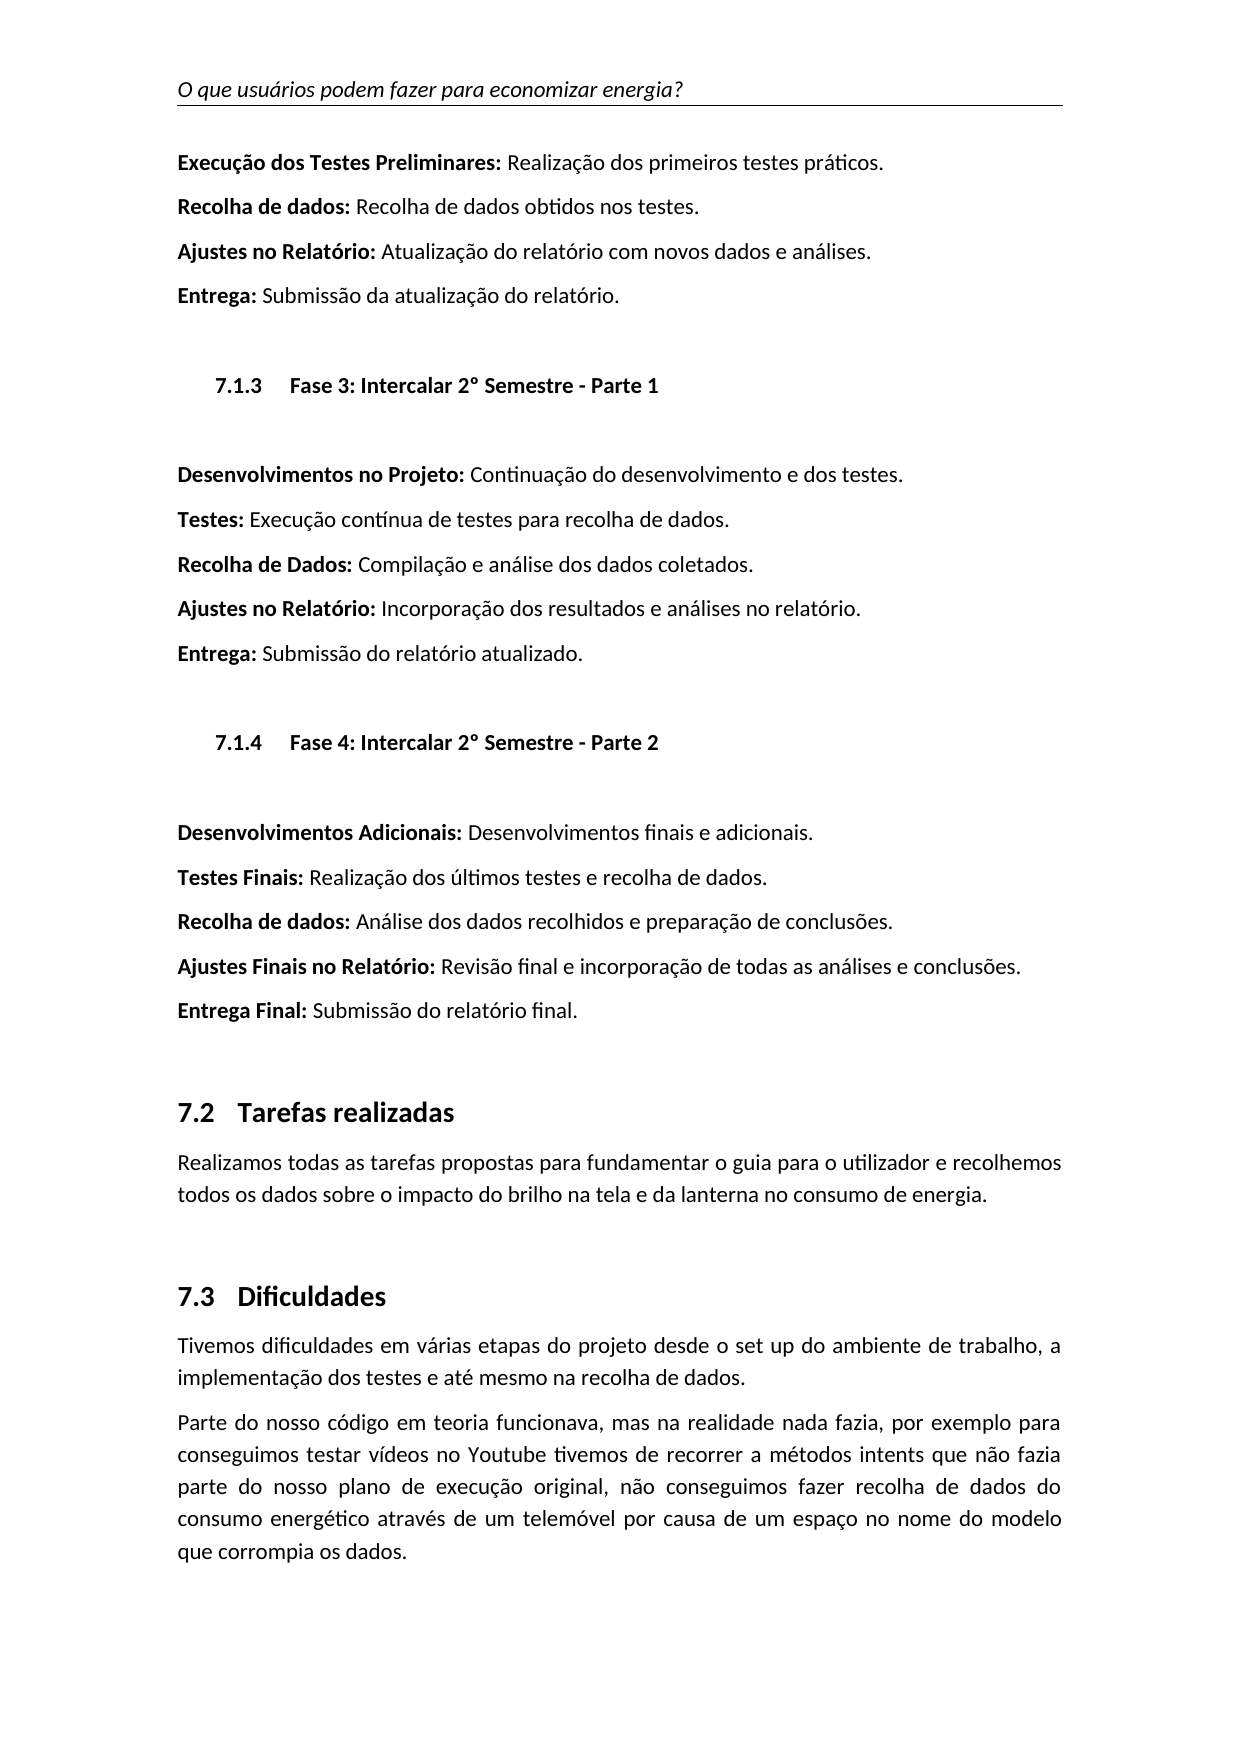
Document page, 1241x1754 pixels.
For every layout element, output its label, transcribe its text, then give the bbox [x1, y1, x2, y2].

subtitle Fase 3: Intercalar 2º Semestre - Parte 1 [215, 371, 1063, 399]
subtitle Dificuldades [177, 1278, 1063, 1313]
text Ajustes no Relatório: Atualização do relatório com novos dados e análises. [177, 237, 1063, 265]
text Desenvolvimentos no Projeto: Continuação do desenvolvimento e dos testes. [177, 460, 1063, 488]
subtitle Tarefas realizadas [177, 1094, 1063, 1130]
text Ajustes Finais no Relatório: Revisão final e incorporação de todas as análises e conclusões. [177, 952, 1063, 980]
text Realizamos todas as tarefas propostas para fundamentar o guia para o utilizador e recolhemos todos os dados sobre o impacto do brilho na tela e da lanterna no consumo de energia. [177, 1148, 1063, 1208]
text Entrega Final: Submissão do relatório final. [177, 997, 1063, 1025]
text Recolha de Dados: Compilação e análise dos dados coletados. [177, 550, 1063, 578]
subtitle Fase 4: Intercalar 2º Semestre - Parte 2 [215, 728, 1063, 757]
text Entrega: Submissão da atualização do relatório. [177, 282, 1063, 310]
text Tivemos dificuldades em várias etapas do projeto desde o set up do ambiente de trabalho, a implementação dos testes e até mesmo na recolha de dados. [177, 1331, 1063, 1391]
text Testes Finais: Realização dos últimos testes e recolha de dados. [177, 863, 1063, 891]
text Recolha de dados: Análise dos dados recolhidos e preparação de conclusões. [177, 907, 1063, 935]
text Testes: Execução contínua de testes para recolha de dados. [177, 505, 1063, 533]
text Desenvolvimentos Adicionais: Desenvolvimentos finais e adicionais. [177, 818, 1063, 846]
text Ajustes no Relatório: Incorporação dos resultados e análises no relatório. [177, 594, 1063, 622]
text Execução dos Testes Preliminares: Realização dos primeiros testes práticos. [177, 148, 1063, 176]
text Parte do nosso código em teoria funcionava, mas na realidade nada fazia, por exemplo para conseguimos testar vídeos no Youtube tivemos de recorrer a métodos intents que não fazia parte do nosso plano de execução original, não conseguimos fazer recolha de dados do consumo energético através de um telemóvel por causa de um espaço no nome do modelo que corrompia os dados. [177, 1408, 1063, 1565]
text Entrega: Submissão do relatório atualizado. [177, 639, 1063, 667]
text Recolha de dados: Recolha de dados obtidos nos testes. [177, 192, 1063, 220]
